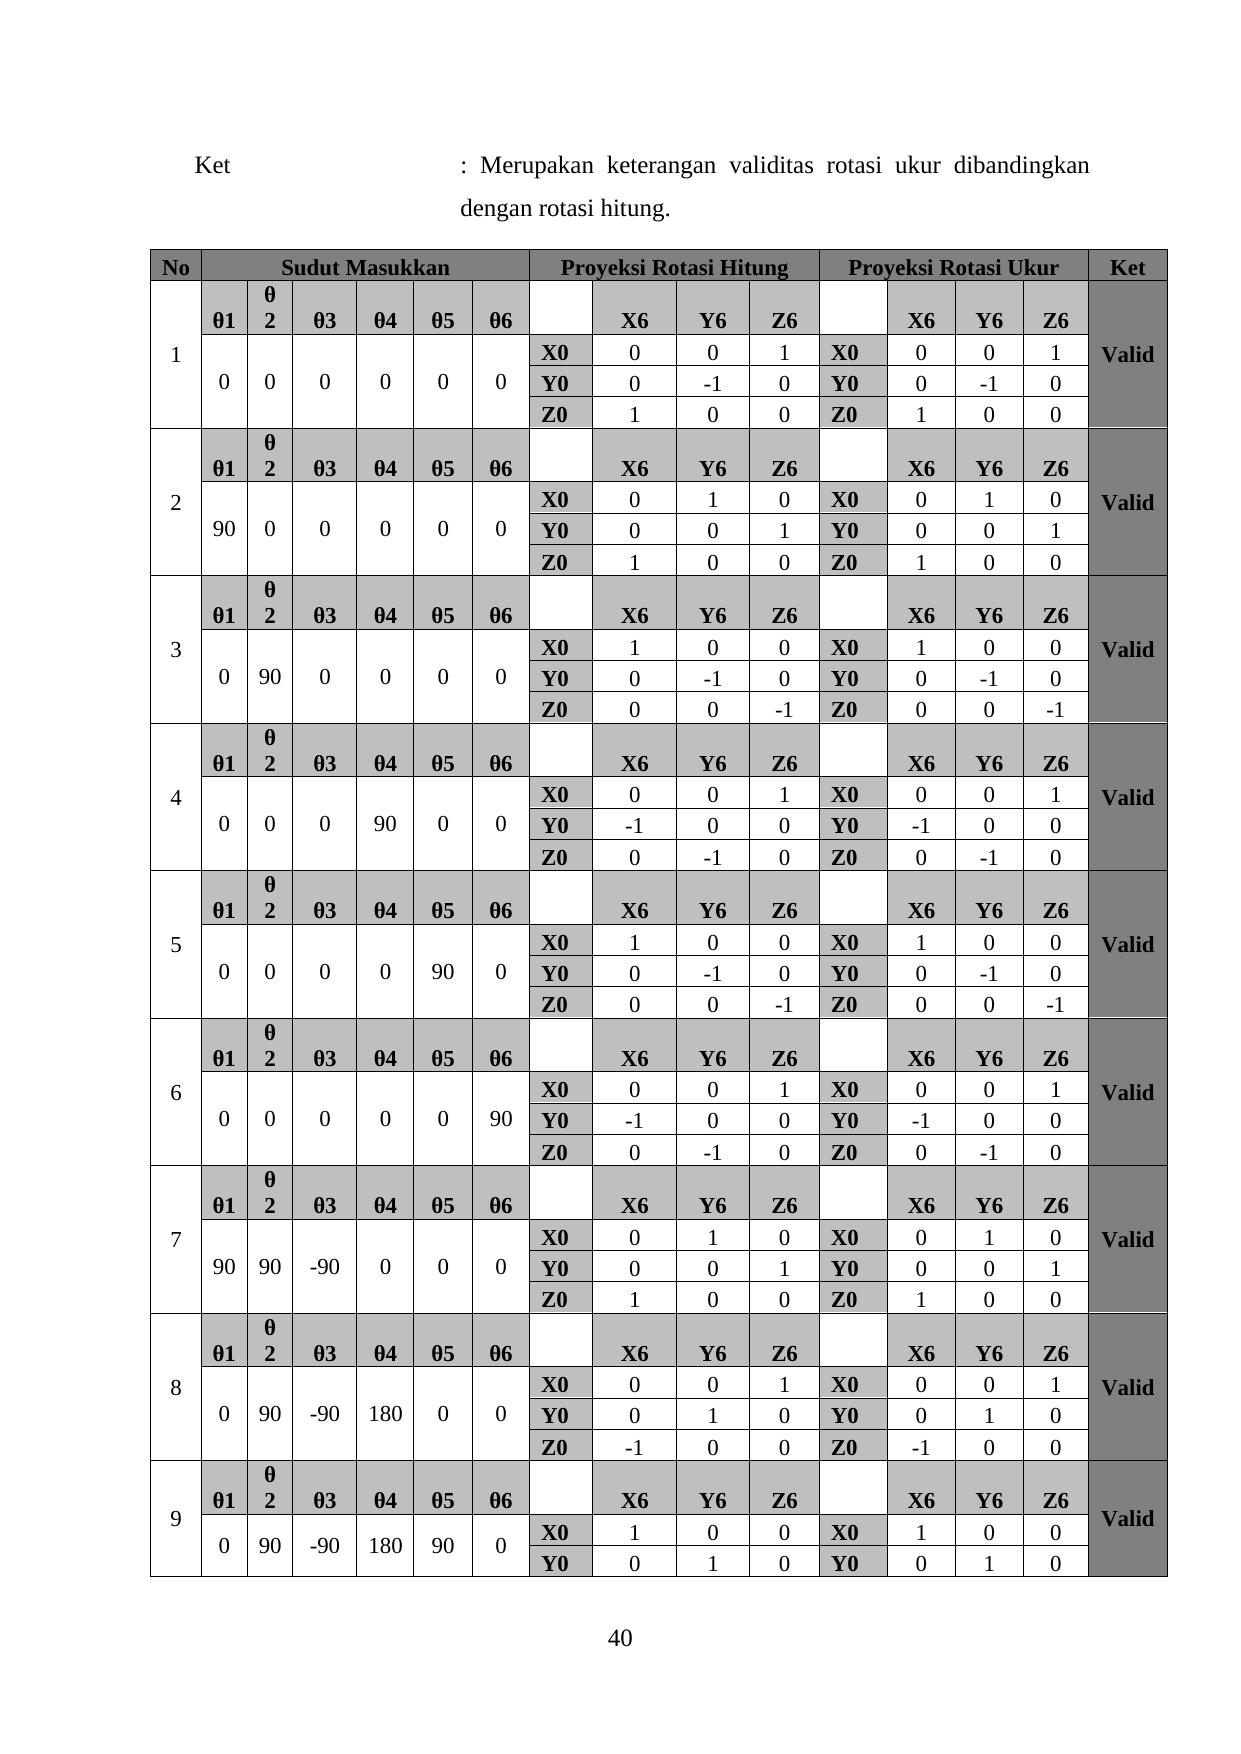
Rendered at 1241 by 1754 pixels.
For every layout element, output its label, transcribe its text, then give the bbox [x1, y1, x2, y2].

table_cell -1 [1024, 987, 1088, 1017]
table_cell Y0 [530, 661, 592, 691]
table_cell [820, 281, 887, 334]
table_cell 0 [677, 777, 749, 807]
table_cell 0 [956, 987, 1023, 1017]
table_cell 1 [677, 1399, 749, 1429]
table_cell X0 [820, 630, 887, 660]
table_cell Y0 [530, 809, 592, 839]
table_cell 0 [1024, 1399, 1088, 1429]
table_cell 0 [1024, 366, 1088, 396]
table_cell X0 [530, 1515, 592, 1545]
table_cell θ2 [248, 1019, 292, 1071]
table_cell 0 [357, 335, 413, 427]
table_cell Z6 [750, 1166, 819, 1219]
table_cell 0 [593, 1546, 676, 1576]
table_cell θ4 [357, 1166, 413, 1219]
table_cell 0 [677, 1515, 749, 1545]
table_cell 1 [888, 630, 955, 660]
table_cell 0 [593, 956, 676, 986]
table_cell X6 [593, 281, 676, 334]
table_cell 0 [956, 1072, 1023, 1102]
table_cell θ3 [293, 429, 356, 481]
table_cell 0 [677, 1251, 749, 1281]
table_cell Y6 [956, 1314, 1023, 1366]
table_cell Y0 [530, 514, 592, 544]
table_cell Y0 [820, 1399, 887, 1429]
table_cell 1 [750, 1367, 819, 1397]
table_cell Y6 [677, 1019, 749, 1071]
table_cell θ1 [202, 1461, 247, 1514]
table_cell 0 [1024, 925, 1088, 955]
table_cell 0 [1024, 1430, 1088, 1460]
table_cell Y0 [530, 1546, 592, 1576]
table_cell θ5 [414, 281, 472, 334]
table_cell 1 [1024, 514, 1088, 544]
table_cell 0 [473, 777, 529, 870]
table_cell Z6 [750, 1461, 819, 1514]
table_cell θ1 [202, 871, 247, 924]
table_cell 0 [473, 1367, 529, 1460]
table_cell 0 [357, 1220, 413, 1312]
table_cell Valid [1089, 429, 1167, 575]
table_cell Valid [1089, 871, 1167, 1017]
table_cell 8 [151, 1314, 201, 1460]
table_cell 0 [677, 1367, 749, 1397]
table_cell 0 [956, 1515, 1023, 1545]
table_cell 0 [473, 925, 529, 1017]
table_cell 0 [593, 1251, 676, 1281]
table_cell 1 [750, 1251, 819, 1281]
table_cell θ3 [293, 871, 356, 924]
table_cell θ1 [202, 1314, 247, 1366]
table_cell Y0 [820, 1104, 887, 1134]
table_cell θ6 [473, 1314, 529, 1366]
table_cell 1 [677, 1220, 749, 1250]
table_cell 0 [677, 1104, 749, 1134]
table_cell 0 [888, 777, 955, 807]
table_cell 180 [357, 1515, 413, 1576]
table_cell X6 [593, 1461, 676, 1514]
table_cell 0 [414, 335, 472, 427]
table_cell 1 [593, 1515, 676, 1545]
table_cell 0 [414, 630, 472, 722]
table_cell [530, 871, 592, 924]
table_cell [820, 871, 887, 924]
table_cell 4 [151, 724, 201, 870]
table_cell θ5 [414, 1461, 472, 1514]
table_cell θ4 [357, 576, 413, 629]
table_cell 0 [593, 1220, 676, 1250]
table_cell θ5 [414, 1166, 472, 1219]
table_cell 0 [677, 987, 749, 1017]
table_cell Z6 [750, 1314, 819, 1366]
table_cell 1 [750, 1072, 819, 1102]
table_cell 1 [677, 482, 749, 512]
table_cell 0 [888, 1546, 955, 1576]
table_cell 0 [248, 1072, 292, 1165]
table_cell 0 [750, 397, 819, 427]
table_cell θ2 [248, 1166, 292, 1219]
table_cell 0 [750, 809, 819, 839]
table_cell θ6 [473, 871, 529, 924]
table_cell 90 [414, 925, 472, 1017]
table_cell 0 [293, 777, 356, 870]
table_cell 0 [750, 482, 819, 512]
table_cell Y0 [820, 809, 887, 839]
table_cell θ4 [357, 724, 413, 776]
table_cell 1 [956, 1546, 1023, 1576]
table_cell 1 [956, 482, 1023, 512]
table_cell θ6 [473, 281, 529, 334]
table_cell θ3 [293, 1314, 356, 1366]
table_cell 1 [593, 397, 676, 427]
table_cell X6 [888, 281, 955, 334]
table_cell 0 [677, 692, 749, 722]
table_cell X6 [888, 1166, 955, 1219]
table_cell 1 [750, 777, 819, 807]
table_cell 0 [750, 1135, 819, 1165]
table_cell θ1 [202, 1166, 247, 1219]
table_cell Y6 [677, 1461, 749, 1514]
table_cell 1 [750, 335, 819, 365]
table_cell 0 [1024, 1135, 1088, 1165]
table_cell [820, 1019, 887, 1071]
table_cell Z6 [750, 724, 819, 776]
table_cell 0 [677, 397, 749, 427]
table_cell X0 [820, 1515, 887, 1545]
table_cell 0 [1024, 840, 1088, 870]
table_cell Z6 [750, 1019, 819, 1071]
table_cell 0 [202, 335, 247, 427]
table_cell [530, 1019, 592, 1071]
table_cell 0 [357, 925, 413, 1017]
table_cell Z6 [1024, 429, 1088, 481]
table_cell 0 [1024, 956, 1088, 986]
table_cell 0 [956, 925, 1023, 955]
table_cell Z6 [750, 429, 819, 481]
table_cell θ6 [473, 1019, 529, 1071]
table_cell 0 [677, 925, 749, 955]
table_cell 0 [750, 840, 819, 870]
table_cell Z0 [820, 692, 887, 722]
table_cell 1 [956, 1220, 1023, 1250]
table_cell Y6 [956, 281, 1023, 334]
table_cell -90 [293, 1515, 356, 1576]
table_cell θ4 [357, 1314, 413, 1366]
table_cell Y0 [820, 366, 887, 396]
table_cell 0 [750, 1399, 819, 1429]
table_cell Y6 [677, 281, 749, 334]
table_cell [820, 724, 887, 776]
table_cell 0 [888, 661, 955, 691]
table_cell 0 [593, 777, 676, 807]
table_cell 0 [888, 482, 955, 512]
table_cell Z6 [1024, 1019, 1088, 1071]
table_cell 90 [473, 1072, 529, 1165]
table_cell 0 [593, 482, 676, 512]
table_cell 0 [293, 335, 356, 427]
table_cell Y6 [956, 1461, 1023, 1514]
table_cell 0 [1024, 482, 1088, 512]
table_cell -1 [750, 987, 819, 1017]
table_cell Y6 [677, 576, 749, 629]
table_cell [530, 1461, 592, 1514]
table_cell Z0 [820, 840, 887, 870]
table_cell 0 [750, 630, 819, 660]
table_cell Valid [1089, 281, 1167, 427]
table_cell 0 [593, 987, 676, 1017]
table_cell 0 [677, 809, 749, 839]
table_cell θ2 [248, 724, 292, 776]
table_cell 0 [293, 630, 356, 722]
table_cell θ2 [248, 871, 292, 924]
table_cell 0 [750, 1430, 819, 1460]
table_cell 6 [151, 1019, 201, 1165]
table_cell Y6 [956, 429, 1023, 481]
table_cell 1 [1024, 1072, 1088, 1102]
table_cell θ3 [293, 724, 356, 776]
table_cell -1 [593, 809, 676, 839]
table_cell 0 [357, 1072, 413, 1165]
table_cell 0 [293, 482, 356, 575]
table_cell 9 [151, 1461, 201, 1576]
table_cell Y0 [530, 1399, 592, 1429]
table_cell 0 [750, 1282, 819, 1312]
table_cell 1 [888, 1515, 955, 1545]
table_cell 0 [750, 1546, 819, 1576]
table_cell 0 [956, 335, 1023, 365]
table_cell θ3 [293, 1461, 356, 1514]
table_cell 0 [593, 514, 676, 544]
table_cell 0 [1024, 545, 1088, 575]
table_cell 90 [248, 630, 292, 722]
table_cell -1 [888, 1430, 955, 1460]
table_cell 1 [593, 630, 676, 660]
table_cell Valid [1089, 1166, 1167, 1312]
table_cell 0 [956, 630, 1023, 660]
table_cell 0 [956, 514, 1023, 544]
table_cell θ4 [357, 1461, 413, 1514]
table_cell θ3 [293, 576, 356, 629]
table_cell 0 [888, 1399, 955, 1429]
table_header Sudut Masukkan [202, 250, 529, 280]
table_cell 0 [1024, 630, 1088, 660]
table_cell Valid [1089, 1314, 1167, 1460]
table_cell -1 [593, 1104, 676, 1134]
table_cell 0 [248, 925, 292, 1017]
table_cell [820, 1166, 887, 1219]
table_cell Valid [1089, 1461, 1167, 1576]
table_cell θ2 [248, 281, 292, 334]
table_cell 0 [677, 630, 749, 660]
table_cell [820, 1314, 887, 1366]
table_cell Z0 [530, 840, 592, 870]
table_cell 1 [750, 514, 819, 544]
table_cell X6 [593, 871, 676, 924]
table_cell Y6 [956, 1166, 1023, 1219]
table_cell Z6 [750, 871, 819, 924]
table_cell Y0 [820, 956, 887, 986]
table_cell -1 [750, 692, 819, 722]
table_cell 0 [1024, 1104, 1088, 1134]
table_cell 0 [956, 545, 1023, 575]
table_cell θ2 [248, 429, 292, 481]
table_cell 90 [248, 1515, 292, 1576]
table_cell -90 [293, 1367, 356, 1460]
table_cell 0 [888, 1072, 955, 1102]
table_cell θ6 [473, 429, 529, 481]
table_cell θ1 [202, 281, 247, 334]
table_header Proyeksi Rotasi Ukur [820, 250, 1088, 280]
table_cell Y6 [677, 429, 749, 481]
table_cell Valid [1089, 576, 1167, 722]
table_cell 1 [888, 1282, 955, 1312]
table_cell 0 [750, 1220, 819, 1250]
table_cell Z0 [820, 1430, 887, 1460]
table_cell X0 [820, 777, 887, 807]
table_cell 0 [888, 1367, 955, 1397]
table_cell [530, 281, 592, 334]
table_cell X6 [888, 1314, 955, 1366]
table_cell X6 [888, 724, 955, 776]
table_cell Y0 [820, 661, 887, 691]
table_cell Y6 [677, 1314, 749, 1366]
table_cell [820, 1461, 887, 1514]
table_cell 0 [1024, 397, 1088, 427]
table_cell θ5 [414, 576, 472, 629]
table_cell -1 [677, 661, 749, 691]
table_cell 1 [593, 1282, 676, 1312]
table_cell 0 [956, 397, 1023, 427]
table_cell -1 [677, 840, 749, 870]
table_cell 1 [888, 397, 955, 427]
table_cell -1 [677, 956, 749, 986]
table_cell Y0 [820, 1251, 887, 1281]
table_cell [530, 724, 592, 776]
table_cell θ3 [293, 1166, 356, 1219]
table_cell 0 [888, 366, 955, 396]
table_cell 0 [956, 809, 1023, 839]
table_cell θ5 [414, 1314, 472, 1366]
table_cell 0 [1024, 1220, 1088, 1250]
table_cell 0 [677, 1282, 749, 1312]
table_cell θ6 [473, 1461, 529, 1514]
table_cell X6 [593, 429, 676, 481]
table_cell 0 [956, 1104, 1023, 1134]
table_cell 0 [1024, 809, 1088, 839]
table_cell θ4 [357, 429, 413, 481]
table_cell 0 [202, 925, 247, 1017]
table_cell 0 [1024, 1282, 1088, 1312]
table_cell X6 [888, 576, 955, 629]
table_cell 1 [151, 281, 201, 427]
table_cell 0 [888, 335, 955, 365]
table_header Ket [1089, 250, 1167, 280]
table_cell 0 [750, 1515, 819, 1545]
table_cell 0 [1024, 661, 1088, 691]
table_cell θ5 [414, 724, 472, 776]
table_cell 7 [151, 1166, 201, 1312]
table_cell 0 [473, 335, 529, 427]
table_cell θ6 [473, 1166, 529, 1219]
table_cell Z0 [530, 397, 592, 427]
table_cell 3 [151, 576, 201, 722]
table_cell X0 [530, 1367, 592, 1397]
table_cell [530, 1166, 592, 1219]
table_cell 0 [677, 335, 749, 365]
table_cell X6 [593, 724, 676, 776]
table_cell X6 [593, 1314, 676, 1366]
table_cell θ5 [414, 429, 472, 481]
table_cell 0 [750, 661, 819, 691]
table_cell 0 [593, 1367, 676, 1397]
table_cell θ3 [293, 281, 356, 334]
table_cell [530, 1314, 592, 1366]
table_cell 90 [357, 777, 413, 870]
table_cell X0 [820, 925, 887, 955]
table_cell 0 [750, 1104, 819, 1134]
table_cell 0 [357, 630, 413, 722]
table_cell 1 [1024, 1251, 1088, 1281]
table_cell 0 [593, 1072, 676, 1102]
table_cell Z6 [1024, 724, 1088, 776]
table_cell θ6 [473, 724, 529, 776]
table_cell X6 [888, 871, 955, 924]
table_cell -1 [956, 1135, 1023, 1165]
table_cell -1 [1024, 692, 1088, 722]
table_cell X0 [820, 335, 887, 365]
table_cell 0 [414, 1367, 472, 1460]
table_cell [530, 576, 592, 629]
table_cell 5 [151, 871, 201, 1017]
table_cell Z0 [820, 1135, 887, 1165]
table_cell 0 [888, 1220, 955, 1250]
table_header No [151, 250, 201, 280]
table_cell 0 [677, 1072, 749, 1102]
table_cell 1 [888, 925, 955, 955]
table_cell 0 [473, 1220, 529, 1312]
table_cell θ2 [248, 1461, 292, 1514]
table_cell [530, 429, 592, 481]
table_cell Y6 [677, 871, 749, 924]
table_cell Y6 [956, 724, 1023, 776]
table_cell 0 [248, 335, 292, 427]
table_cell Y0 [530, 1251, 592, 1281]
table_cell X0 [820, 482, 887, 512]
table_cell Z0 [530, 545, 592, 575]
table_cell 90 [414, 1515, 472, 1576]
table_cell Y6 [677, 1166, 749, 1219]
table_cell 0 [248, 777, 292, 870]
table_cell 0 [888, 840, 955, 870]
table_cell X6 [593, 1019, 676, 1071]
table_cell 0 [956, 1367, 1023, 1397]
table_cell X0 [530, 335, 592, 365]
table_cell 2 [151, 429, 201, 575]
table_cell [820, 576, 887, 629]
table_cell 1 [593, 545, 676, 575]
table_cell X0 [820, 1220, 887, 1250]
table_cell 0 [956, 692, 1023, 722]
table_cell X6 [888, 429, 955, 481]
table_cell Z0 [530, 1282, 592, 1312]
table_cell -90 [293, 1220, 356, 1312]
text Ket : Merupakan keterangan validitas rotasi ukur dibandingkan dengan rotasi hitung. [194, 150, 1090, 222]
table_cell Z0 [820, 397, 887, 427]
table_cell X0 [820, 1072, 887, 1102]
table_cell Z0 [530, 987, 592, 1017]
table_cell -1 [956, 956, 1023, 986]
table_cell Z6 [1024, 281, 1088, 334]
table_cell 0 [750, 366, 819, 396]
table_cell Z6 [1024, 1166, 1088, 1219]
table_cell Y6 [956, 1019, 1023, 1071]
table_cell 0 [202, 630, 247, 722]
table_cell 0 [1024, 1515, 1088, 1545]
table_cell -1 [677, 1135, 749, 1165]
table_cell 0 [414, 482, 472, 575]
table_cell 0 [888, 514, 955, 544]
table_cell 0 [888, 692, 955, 722]
table_cell θ4 [357, 1019, 413, 1071]
table_cell 0 [202, 777, 247, 870]
table_cell 1 [1024, 1367, 1088, 1397]
table_cell X0 [530, 482, 592, 512]
table_cell Z6 [1024, 1314, 1088, 1366]
table_cell θ1 [202, 724, 247, 776]
table_cell 0 [293, 1072, 356, 1165]
table_cell X6 [593, 1166, 676, 1219]
table_cell X0 [530, 1072, 592, 1102]
table_cell 0 [956, 777, 1023, 807]
table_cell X0 [530, 777, 592, 807]
table_cell 0 [1024, 1546, 1088, 1576]
table_cell θ2 [248, 576, 292, 629]
table_cell X0 [820, 1367, 887, 1397]
table_cell Y6 [956, 871, 1023, 924]
table_cell θ3 [293, 1019, 356, 1071]
table_cell -1 [956, 661, 1023, 691]
table_cell 0 [956, 1282, 1023, 1312]
table_cell 0 [888, 956, 955, 986]
table_cell 1 [593, 925, 676, 955]
table_cell -1 [593, 1430, 676, 1460]
table_cell 0 [593, 661, 676, 691]
table_cell -1 [956, 840, 1023, 870]
table_cell 0 [593, 840, 676, 870]
table_cell 90 [202, 482, 247, 575]
table_cell 0 [414, 1072, 472, 1165]
table_cell θ1 [202, 429, 247, 481]
table_cell 1 [1024, 777, 1088, 807]
table_cell Valid [1089, 724, 1167, 870]
table_cell X0 [530, 630, 592, 660]
table_cell θ5 [414, 871, 472, 924]
table_cell Y6 [677, 724, 749, 776]
table_cell θ4 [357, 871, 413, 924]
table_cell θ6 [473, 576, 529, 629]
table_cell Z0 [820, 545, 887, 575]
table_header Proyeksi Rotasi Hitung [530, 250, 819, 280]
table_cell 0 [202, 1515, 247, 1576]
table_cell Z0 [820, 1282, 887, 1312]
table_cell 0 [750, 545, 819, 575]
table_cell -1 [956, 366, 1023, 396]
table_cell 0 [956, 1430, 1023, 1460]
table_cell 0 [750, 925, 819, 955]
table_cell 0 [202, 1367, 247, 1460]
table_cell 0 [473, 482, 529, 575]
table_cell 0 [593, 335, 676, 365]
table_cell 0 [956, 1251, 1023, 1281]
table_cell X6 [888, 1461, 955, 1514]
table_cell 0 [750, 956, 819, 986]
table_cell Valid [1089, 1019, 1167, 1165]
table_cell 90 [202, 1220, 247, 1312]
table_cell 0 [677, 514, 749, 544]
table_cell Y0 [530, 366, 592, 396]
table_cell 0 [888, 1251, 955, 1281]
table_cell X0 [530, 925, 592, 955]
table_cell Z0 [820, 987, 887, 1017]
table_cell -1 [677, 366, 749, 396]
table_cell Z0 [530, 1430, 592, 1460]
table_cell Y0 [820, 514, 887, 544]
table_cell 0 [593, 1135, 676, 1165]
table_cell 1 [956, 1399, 1023, 1429]
table_cell 90 [248, 1367, 292, 1460]
table_cell θ4 [357, 281, 413, 334]
table_cell 1 [677, 1546, 749, 1576]
table_cell 0 [202, 1072, 247, 1165]
table_cell Y6 [956, 576, 1023, 629]
table_cell 0 [414, 777, 472, 870]
table_cell X0 [530, 1220, 592, 1250]
table_cell Y0 [530, 1104, 592, 1134]
table_cell 0 [677, 1430, 749, 1460]
table_cell 0 [293, 925, 356, 1017]
table_cell 0 [677, 545, 749, 575]
table_cell 1 [1024, 335, 1088, 365]
table_cell 0 [593, 692, 676, 722]
table_cell θ1 [202, 576, 247, 629]
table_cell 180 [357, 1367, 413, 1460]
table_cell Z6 [1024, 576, 1088, 629]
table_cell [820, 429, 887, 481]
table_cell -1 [888, 1104, 955, 1134]
table_cell 0 [888, 1135, 955, 1165]
table_cell 0 [888, 987, 955, 1017]
table_cell 0 [248, 482, 292, 575]
table_cell θ1 [202, 1019, 247, 1071]
table_cell Z6 [1024, 1461, 1088, 1514]
table_cell -1 [888, 809, 955, 839]
table_cell X6 [593, 576, 676, 629]
table_cell 0 [593, 1399, 676, 1429]
table_cell 0 [357, 482, 413, 575]
table_cell Y0 [530, 956, 592, 986]
table_cell 0 [593, 366, 676, 396]
table_cell 0 [473, 1515, 529, 1576]
table_cell 90 [248, 1220, 292, 1312]
table_cell X6 [888, 1019, 955, 1071]
table_cell Z6 [750, 281, 819, 334]
table_cell 1 [888, 545, 955, 575]
table_cell Z6 [750, 576, 819, 629]
table_cell θ2 [248, 1314, 292, 1366]
table_cell Z0 [530, 1135, 592, 1165]
table_cell Y0 [820, 1546, 887, 1576]
table_cell Z6 [1024, 871, 1088, 924]
table_cell 0 [473, 630, 529, 722]
table_cell Z0 [530, 692, 592, 722]
table_cell 0 [414, 1220, 472, 1312]
table_cell θ5 [414, 1019, 472, 1071]
